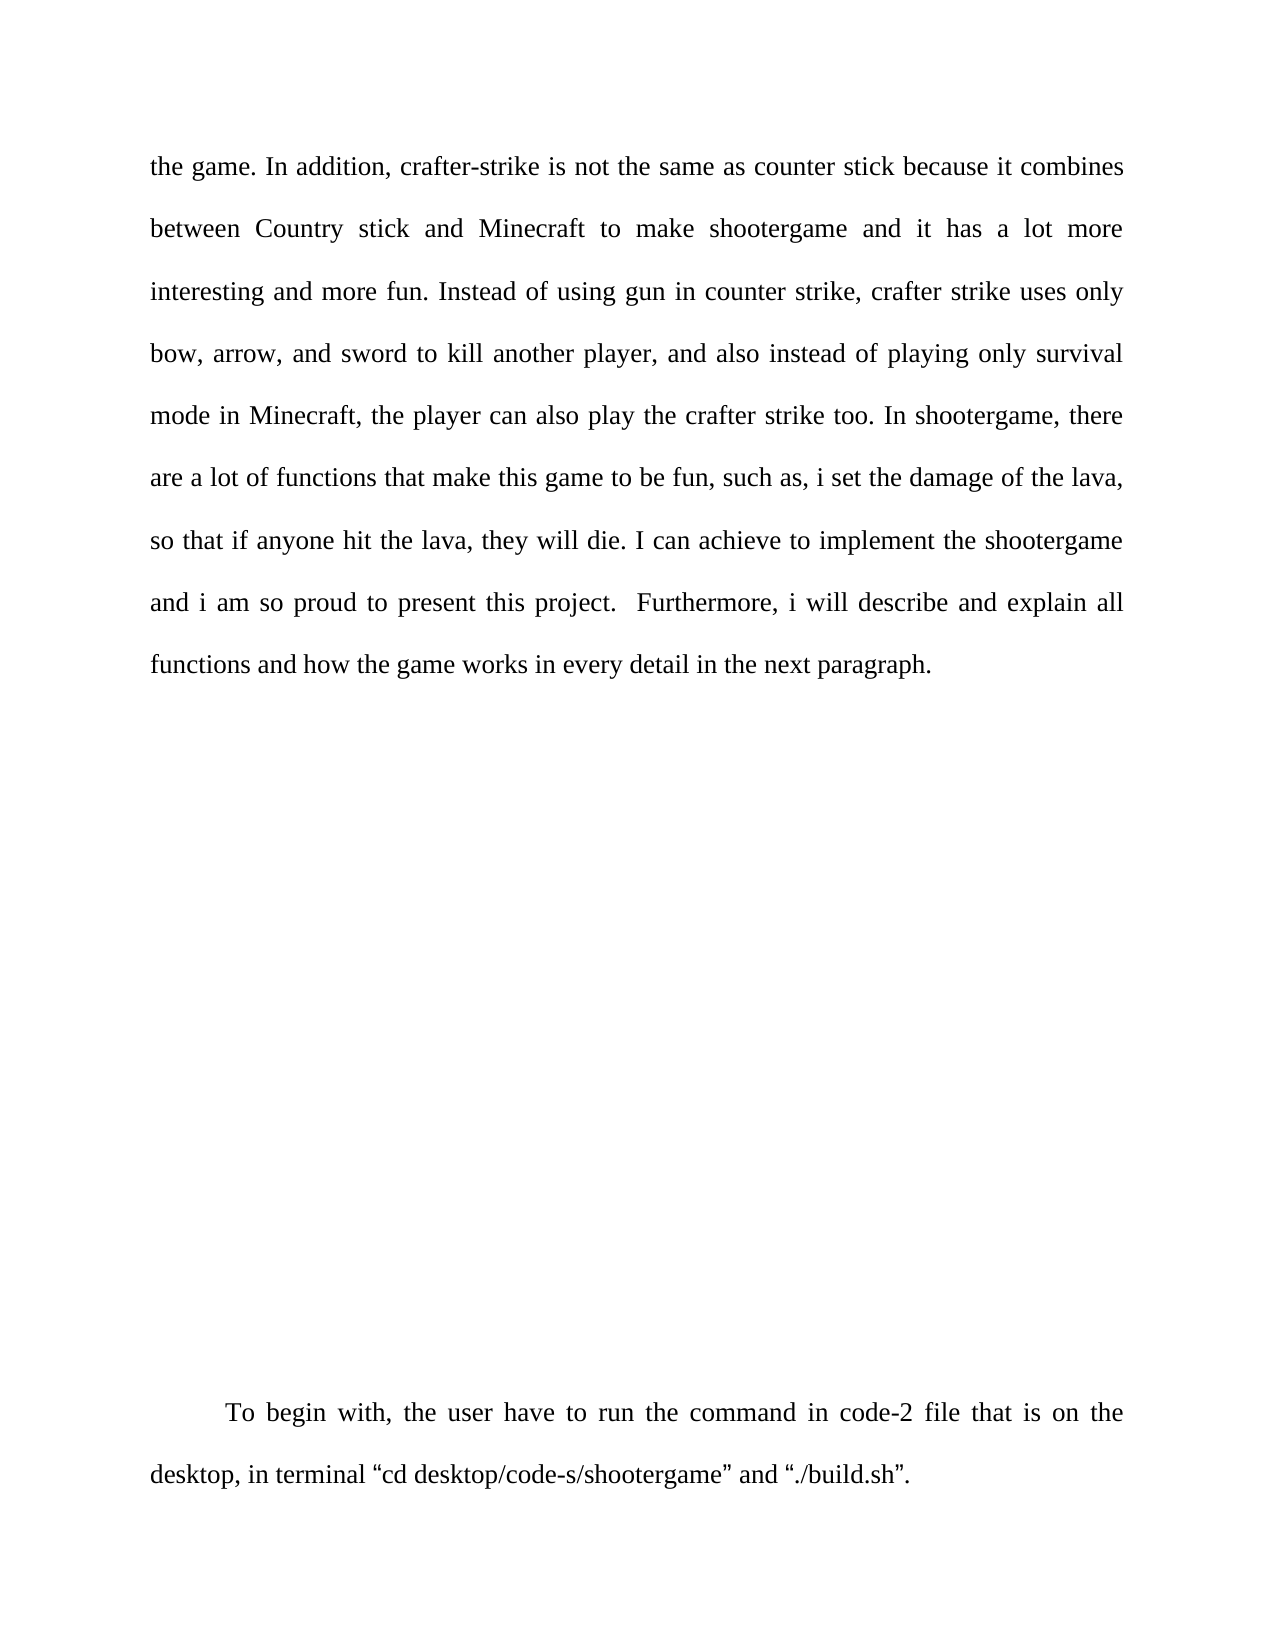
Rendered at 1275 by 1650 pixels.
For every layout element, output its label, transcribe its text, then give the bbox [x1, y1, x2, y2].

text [150, 150, 1125, 679]
text To begin with, the user have to run the command in code-2 file that is on the desktop, in terminal “cd desktop/code-s/shootergame” and “./build.sh”. [150, 1396, 1125, 1489]
